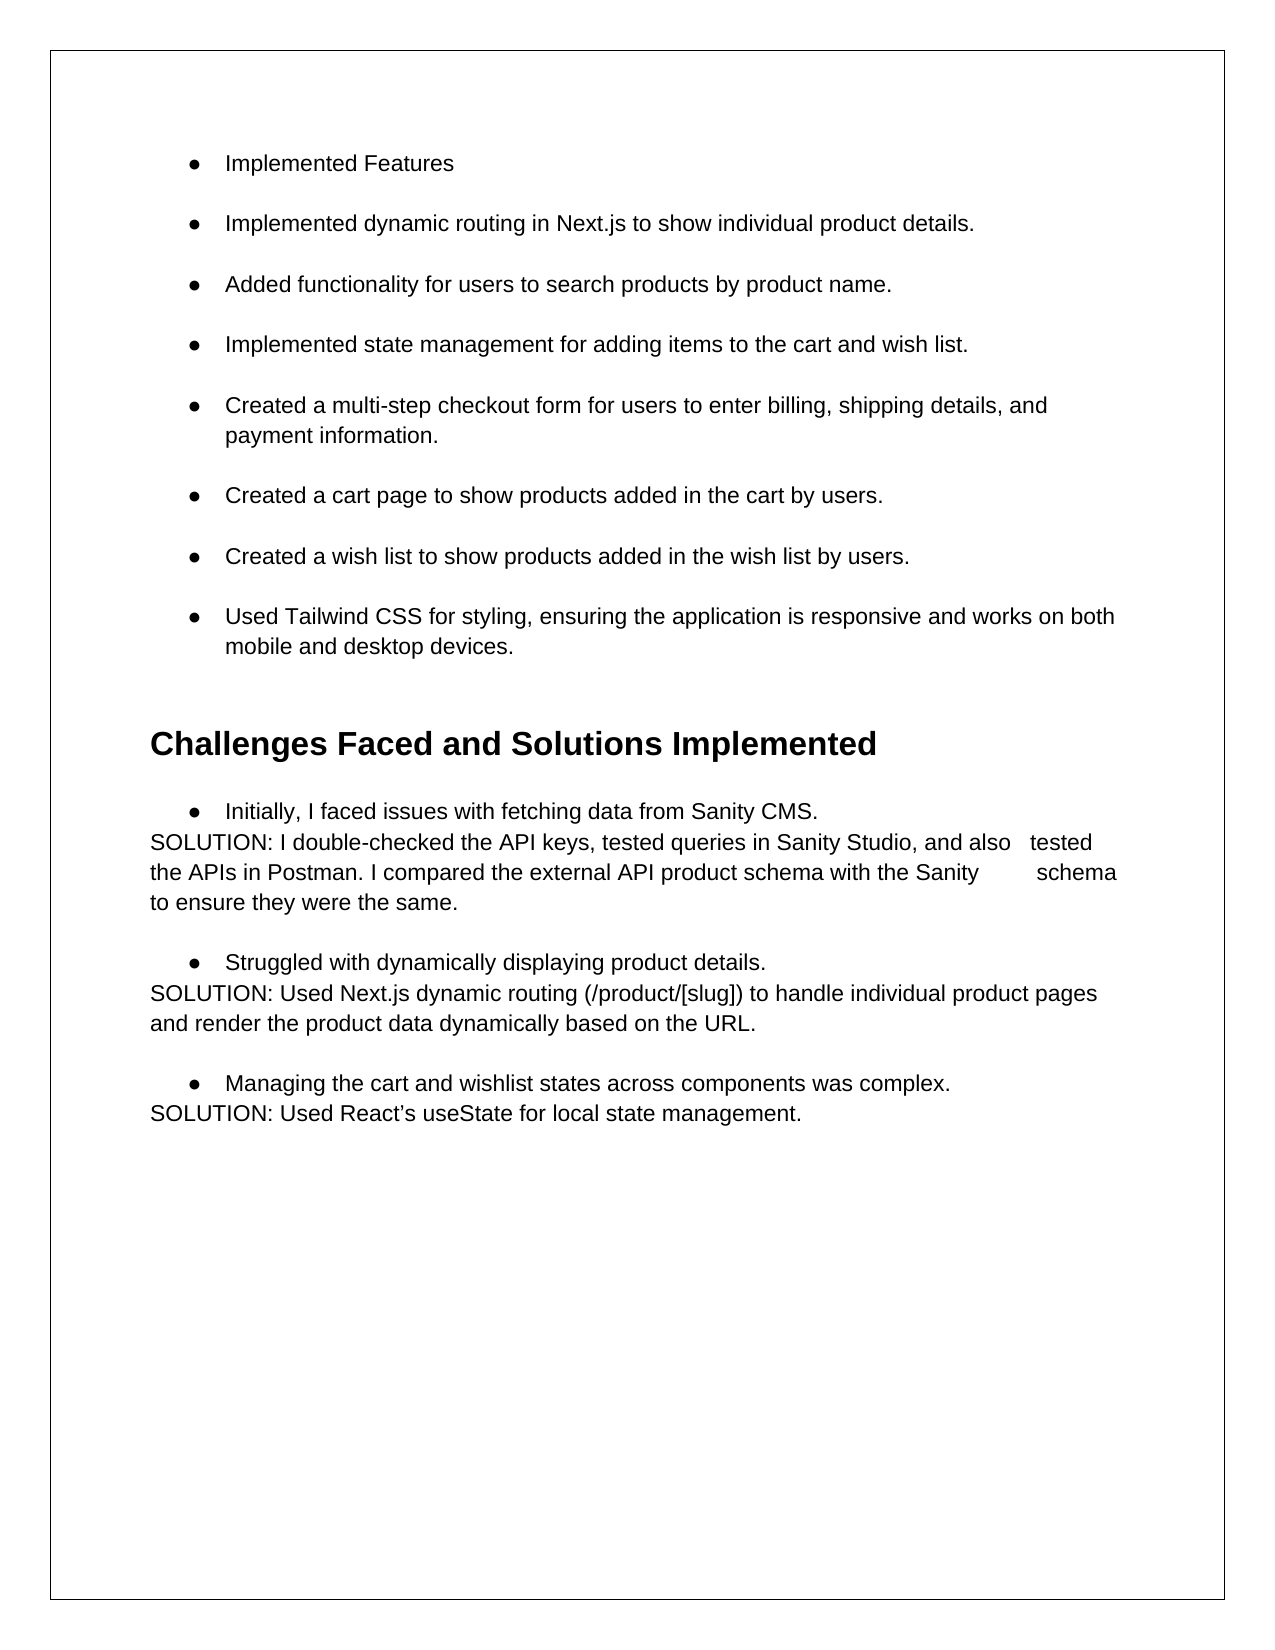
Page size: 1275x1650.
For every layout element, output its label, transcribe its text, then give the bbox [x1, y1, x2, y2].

text SOLUTION: Used React’s useState for local state management. [150, 1100, 1125, 1127]
text Challenges Faced and Solutions Implemented [150, 724, 1125, 762]
text SOLUTION: Used Next.js dynamic routing (/product/[slug]) to handle individual product pages and render the product data dynamically based on the URL. [150, 979, 1125, 1036]
list Used Tailwind CSS for styling, ensuring the application is responsive and works on both mobile and desktop devices. [187, 603, 1125, 660]
list Implemented state management for adding items to the cart and wish list. [187, 331, 1125, 358]
list Created a cart page to show products added in the cart by users. [187, 482, 1125, 509]
list Added functionality for users to search products by product name. [187, 271, 1125, 297]
list Initially, I faced issues with fetching data from Sanity CMS. [187, 798, 1125, 825]
list Implemented Features [187, 150, 1125, 176]
list Struggled with dynamically displaying product details. [187, 949, 1125, 976]
list Created a wish list to show products added in the wish list by users. [187, 543, 1125, 569]
list Managing the cart and wishlist states across components was complex. [187, 1070, 1125, 1097]
list Created a multi-step checkout form for users to enter billing, shipping details, and payment information. [187, 392, 1125, 448]
text SOLUTION: I double-checked the API keys, tested queries in Sanity Studio, and also tested the APIs in Postman. I compared the external API product schema with the Sanity schema to ensure they were the same. [150, 828, 1125, 915]
list Implemented dynamic routing in Next.js to show individual product details. [187, 210, 1125, 237]
